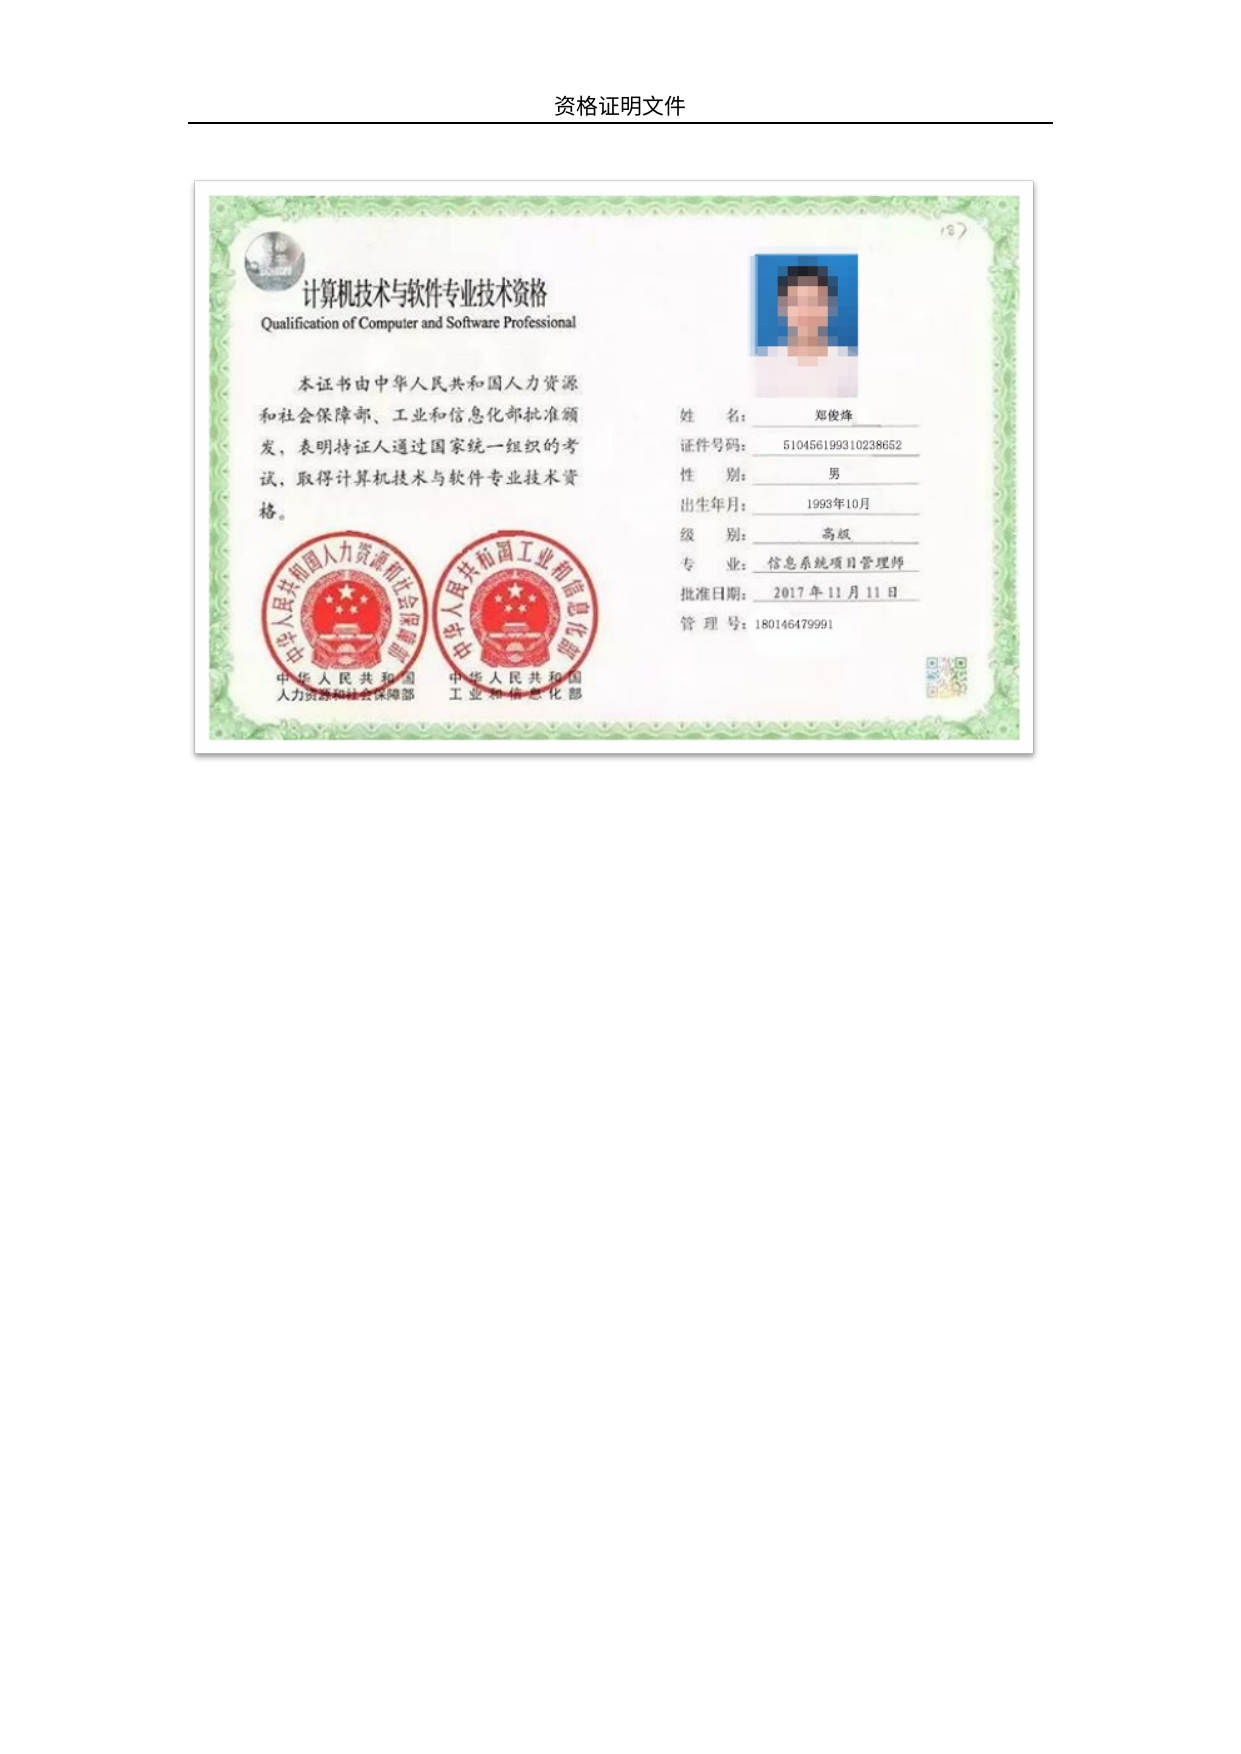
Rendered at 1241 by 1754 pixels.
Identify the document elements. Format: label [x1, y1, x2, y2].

picture [187, 177, 1042, 765]
